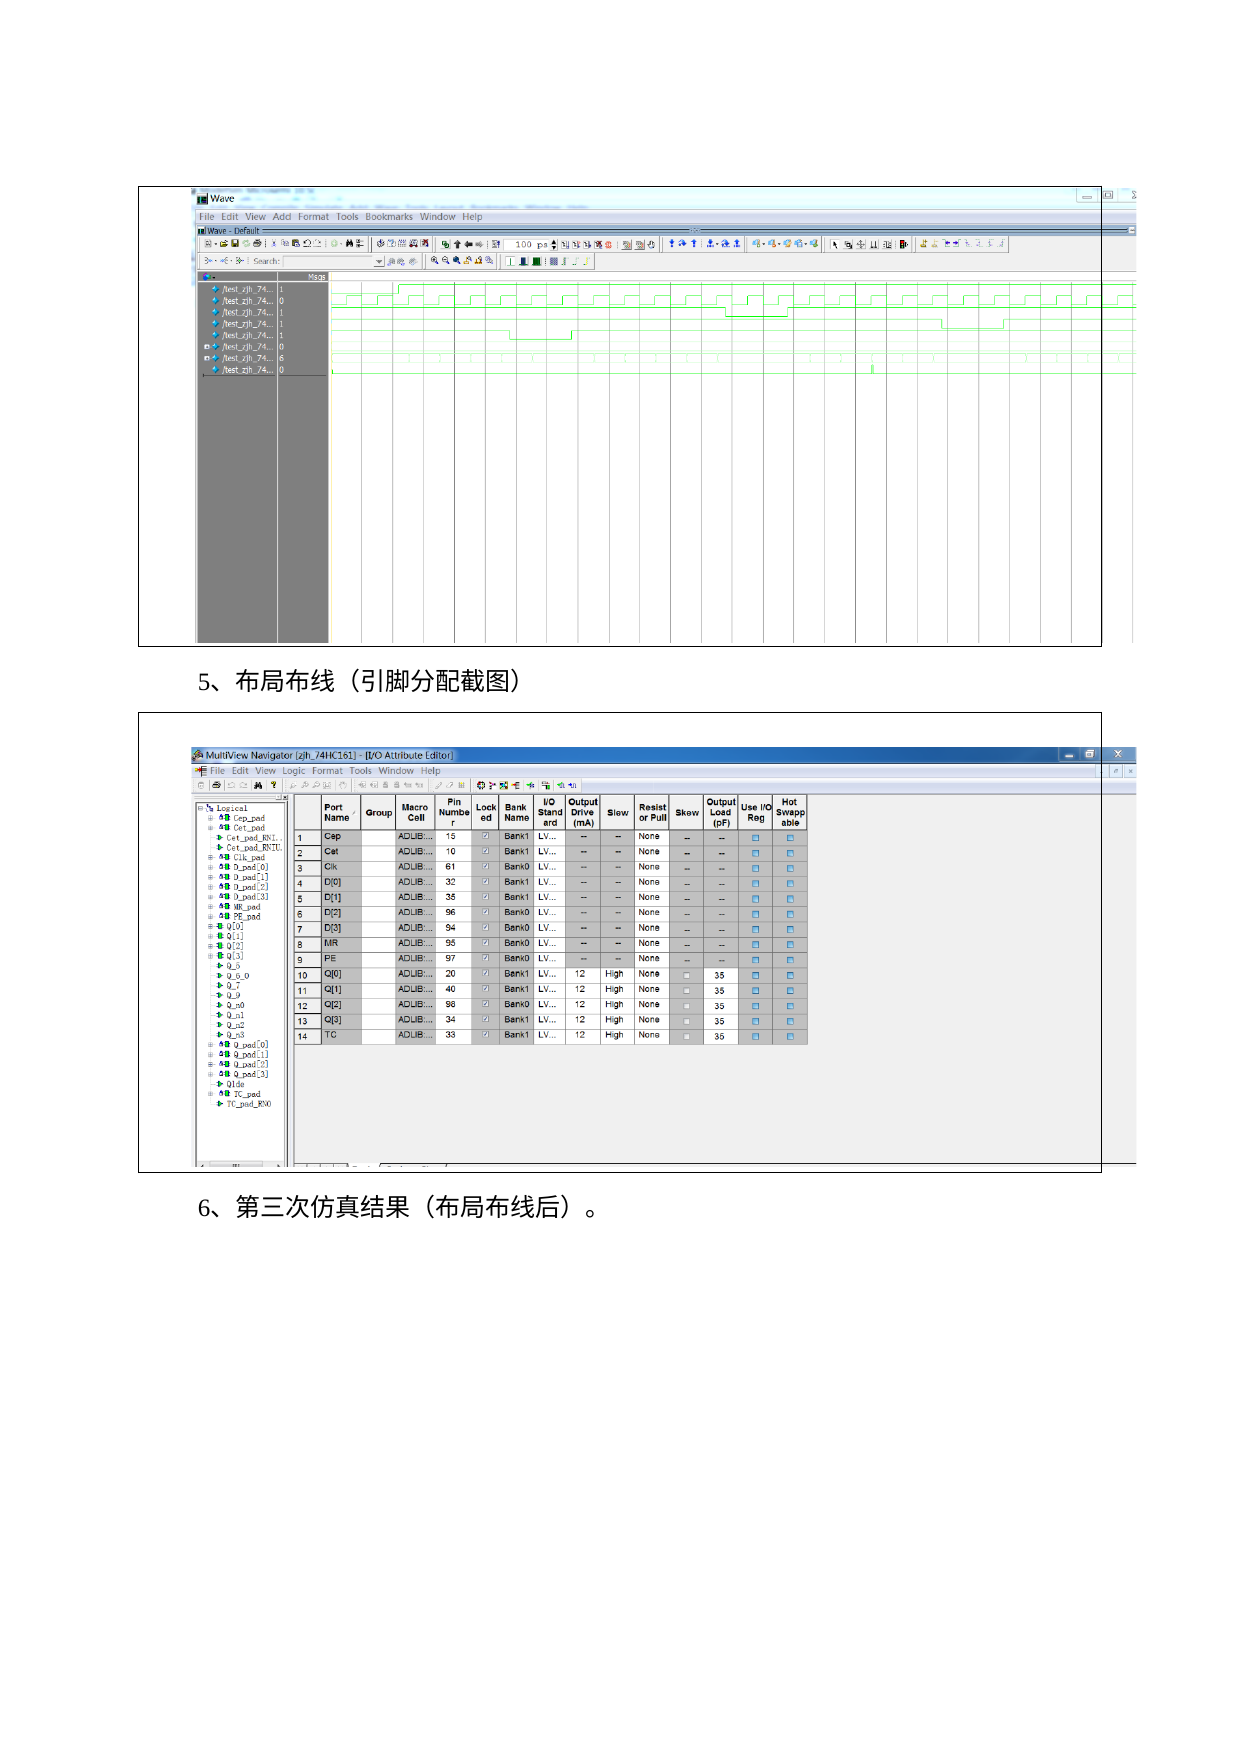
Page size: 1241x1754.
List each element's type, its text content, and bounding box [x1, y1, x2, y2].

text 5、布局布线（引脚分配截图） [148, 647, 1092, 712]
text 6、第三次仿真结果（布局布线后）。 [148, 1173, 1092, 1238]
picture [1102, 747, 1137, 1167]
picture [191, 188, 1101, 643]
picture [1102, 188, 1137, 643]
picture [191, 747, 1101, 1167]
